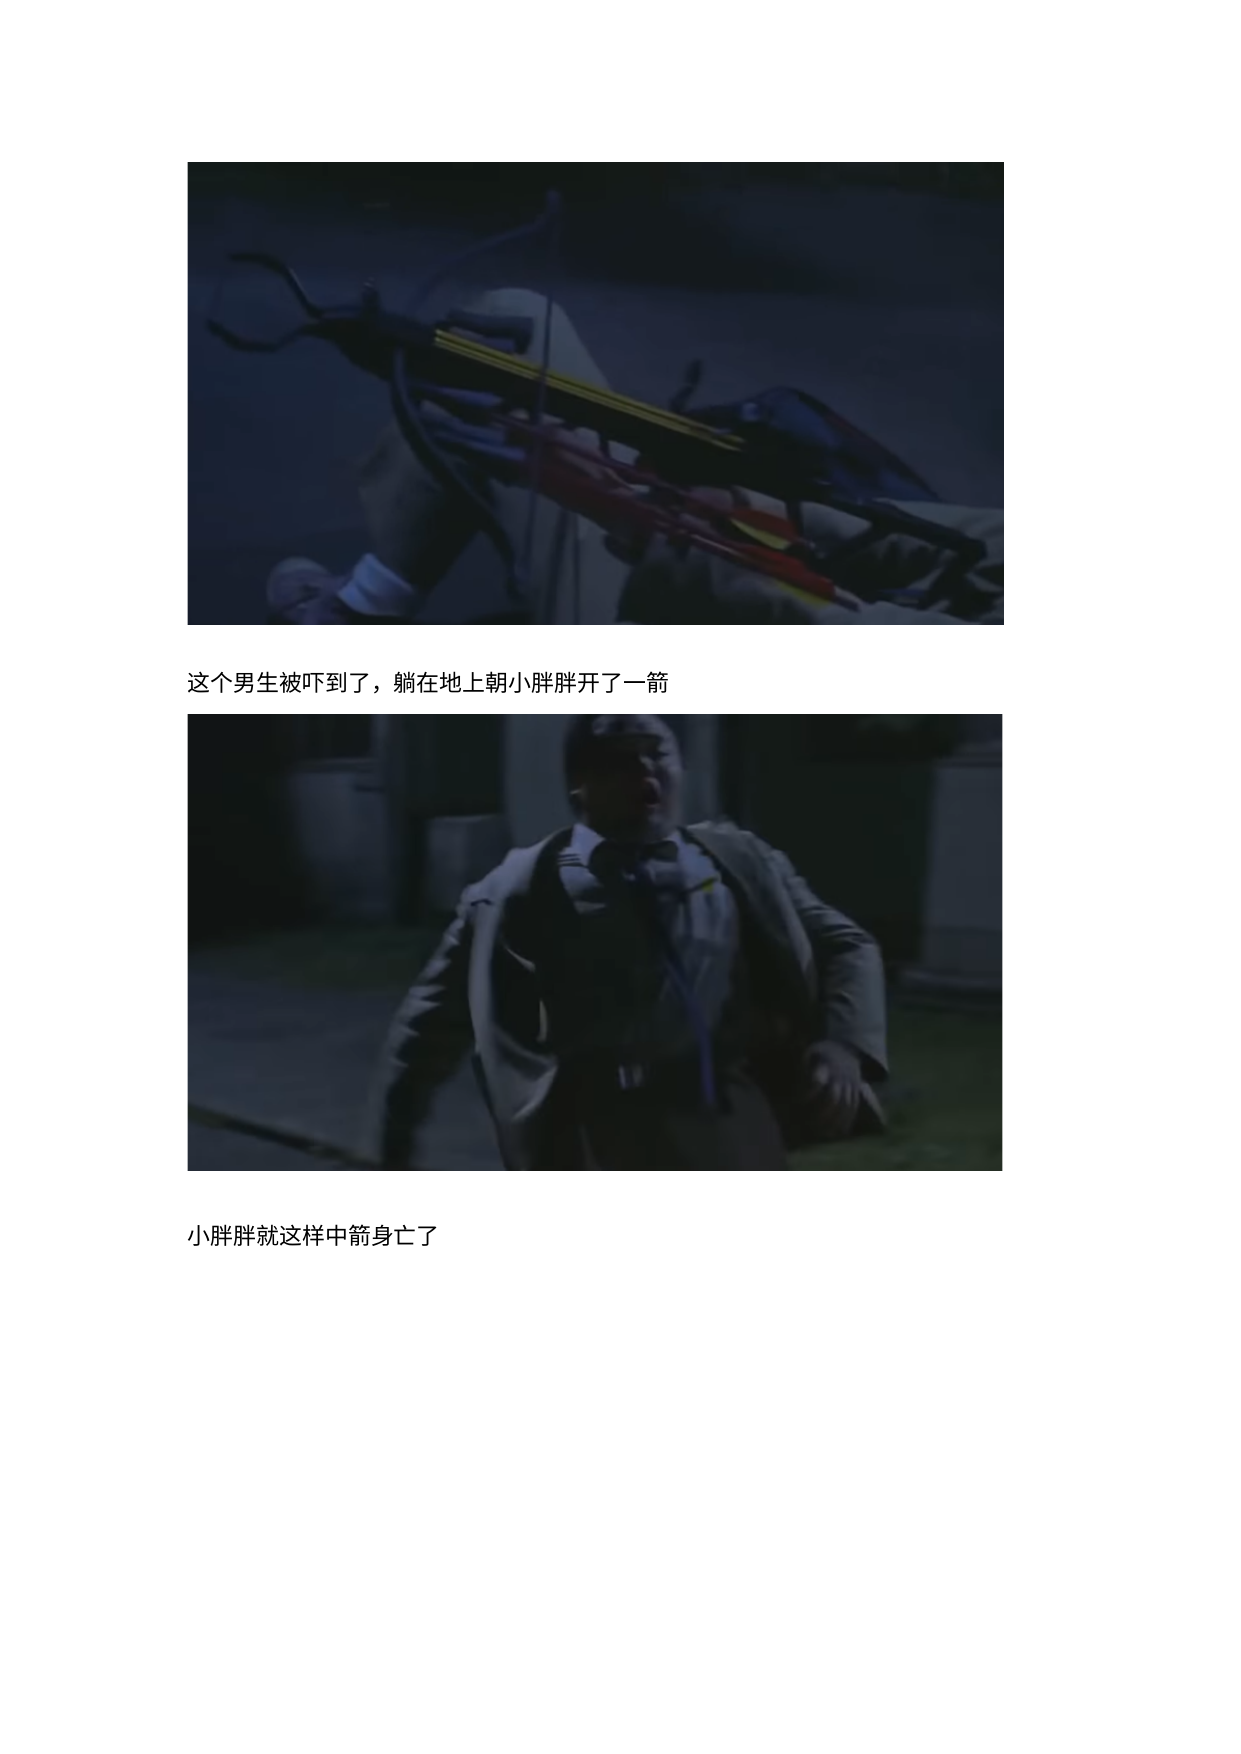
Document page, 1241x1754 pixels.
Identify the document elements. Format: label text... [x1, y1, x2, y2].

text 这个男生被吓到了，躺在地上朝小胖胖开了一箭 [187, 649, 1053, 714]
picture [187, 162, 1004, 625]
text 小胖胖就这样中箭身亡了 [187, 1202, 1053, 1267]
picture [187, 714, 1003, 1171]
